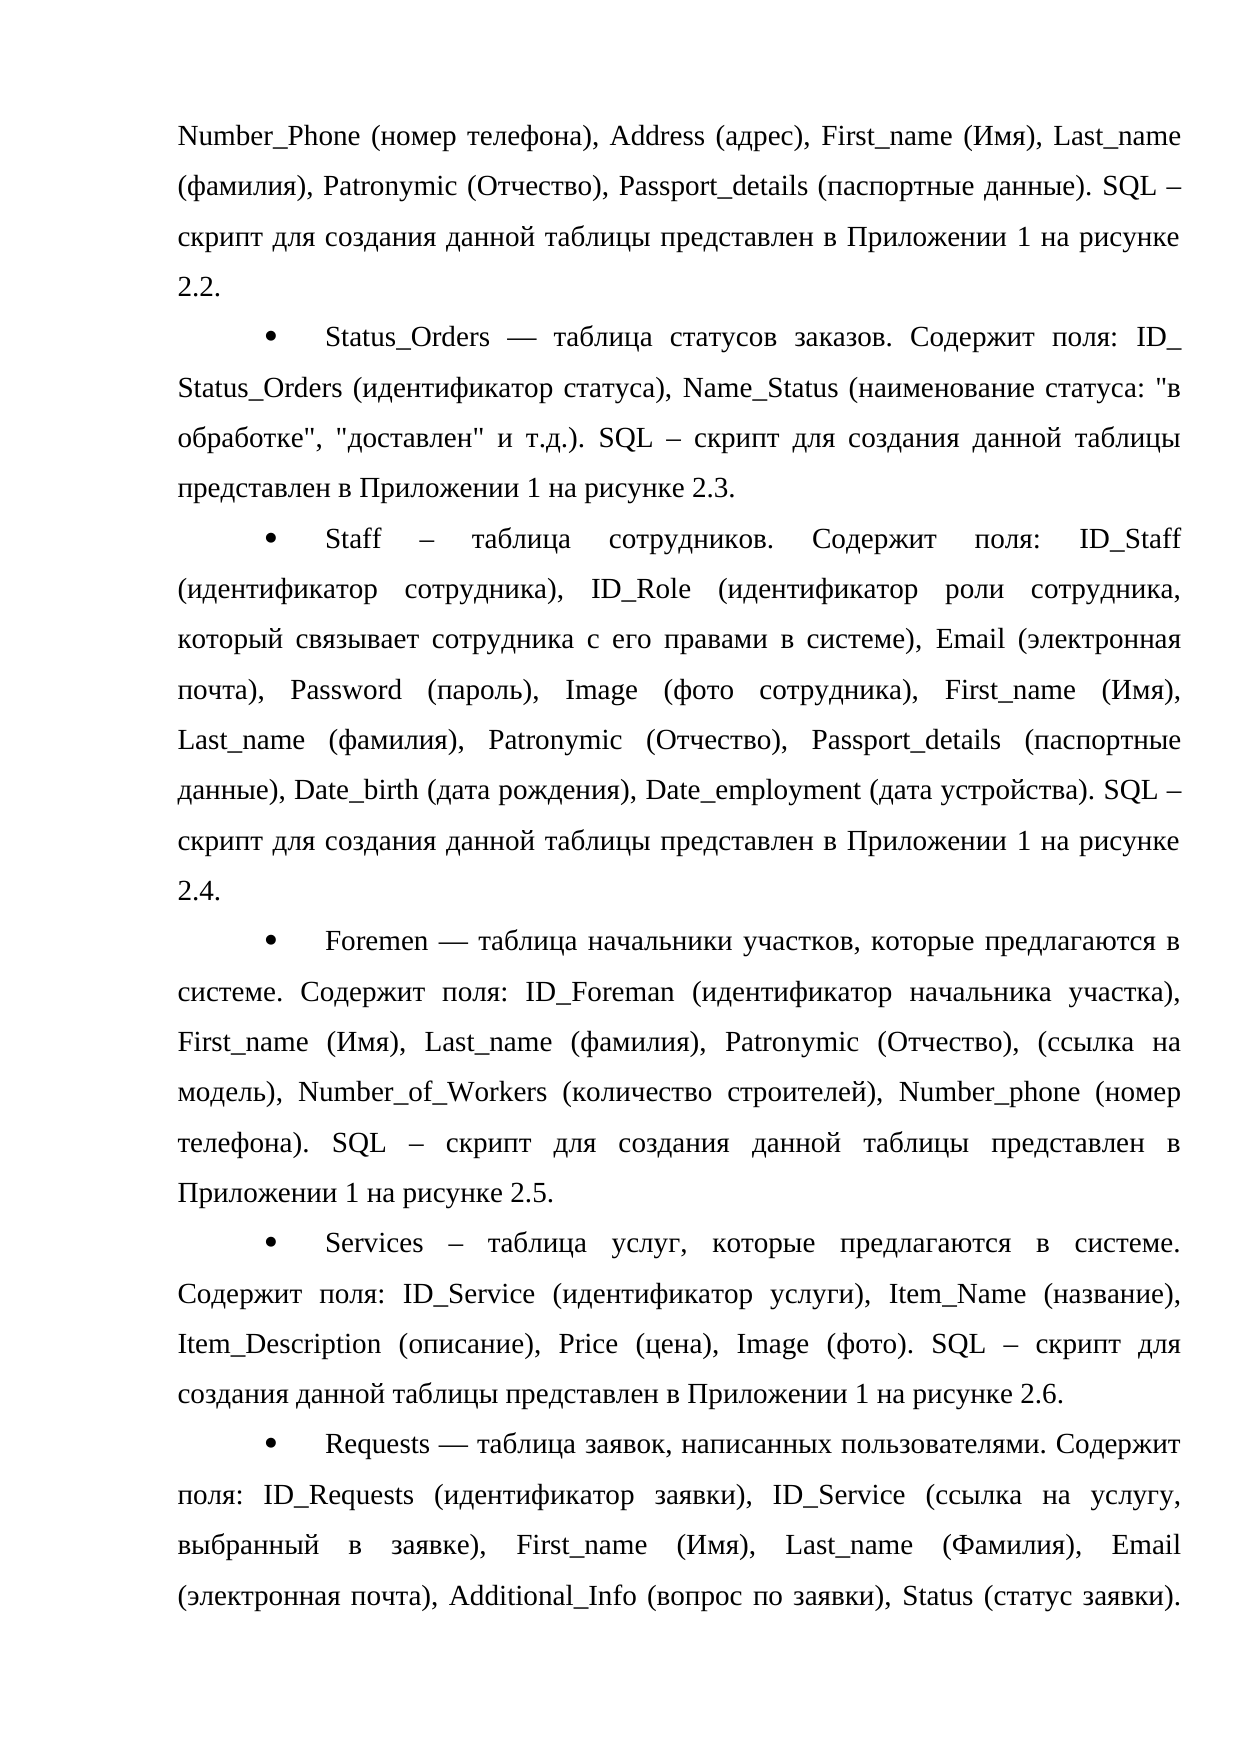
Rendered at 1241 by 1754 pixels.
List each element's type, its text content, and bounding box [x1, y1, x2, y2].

list Services – таблица услуг, которые предлагаются в системе. Содержит поля: ID_Service (идентификатор услуги), Item_Name (название), Item_Description (описание), Price (цена), Image (фото). SQL – скрипт для создания данной таблицы представлен в Приложении 1 на рисунке 2.6. [177, 1225, 1181, 1410]
list Foremen — таблица начальники участков, которые предлагаются в системе. Содержит поля: ID_Foreman (идентификатор начальника участка), First_name (Имя), Last_name (фамилия), Patronymic (Отчество), (ссылка на модель), Number_of_Workers (количество строителей), Number_phone (номер телефона). SQL – скрипт для создания данной таблицы представлен в Приложении 1 на рисунке 2.5. [177, 923, 1181, 1208]
list Staff – таблица сотрудников. Содержит поля: ID_Staff (идентификатор сотрудника), ID_Role (идентификатор роли сотрудника, который связывает сотрудника с его правами в системе), Email (электронная почта), Password (пароль), Image (фото сотрудника), First_name (Имя), Last_name (фамилия), Patronymic (Отчество), Passport_details (паспортные данные), Date_birth (дата рождения), Date_employment (дата устройства). SQL – скрипт для создания данной таблицы представлен в Приложении 1 на рисунке 2.4. [177, 521, 1181, 907]
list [177, 1427, 1181, 1611]
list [177, 118, 1181, 303]
list Status_Orders — таблица статусов заказов. Содержит поля: ID_ Status_Orders (идентификатор статуса), Name_Status (наименование статуса: "в обработке", "доставлен" и т.д.). SQL – скрипт для создания данной таблицы представлен в Приложении 1 на рисунке 2.3. [177, 319, 1181, 504]
